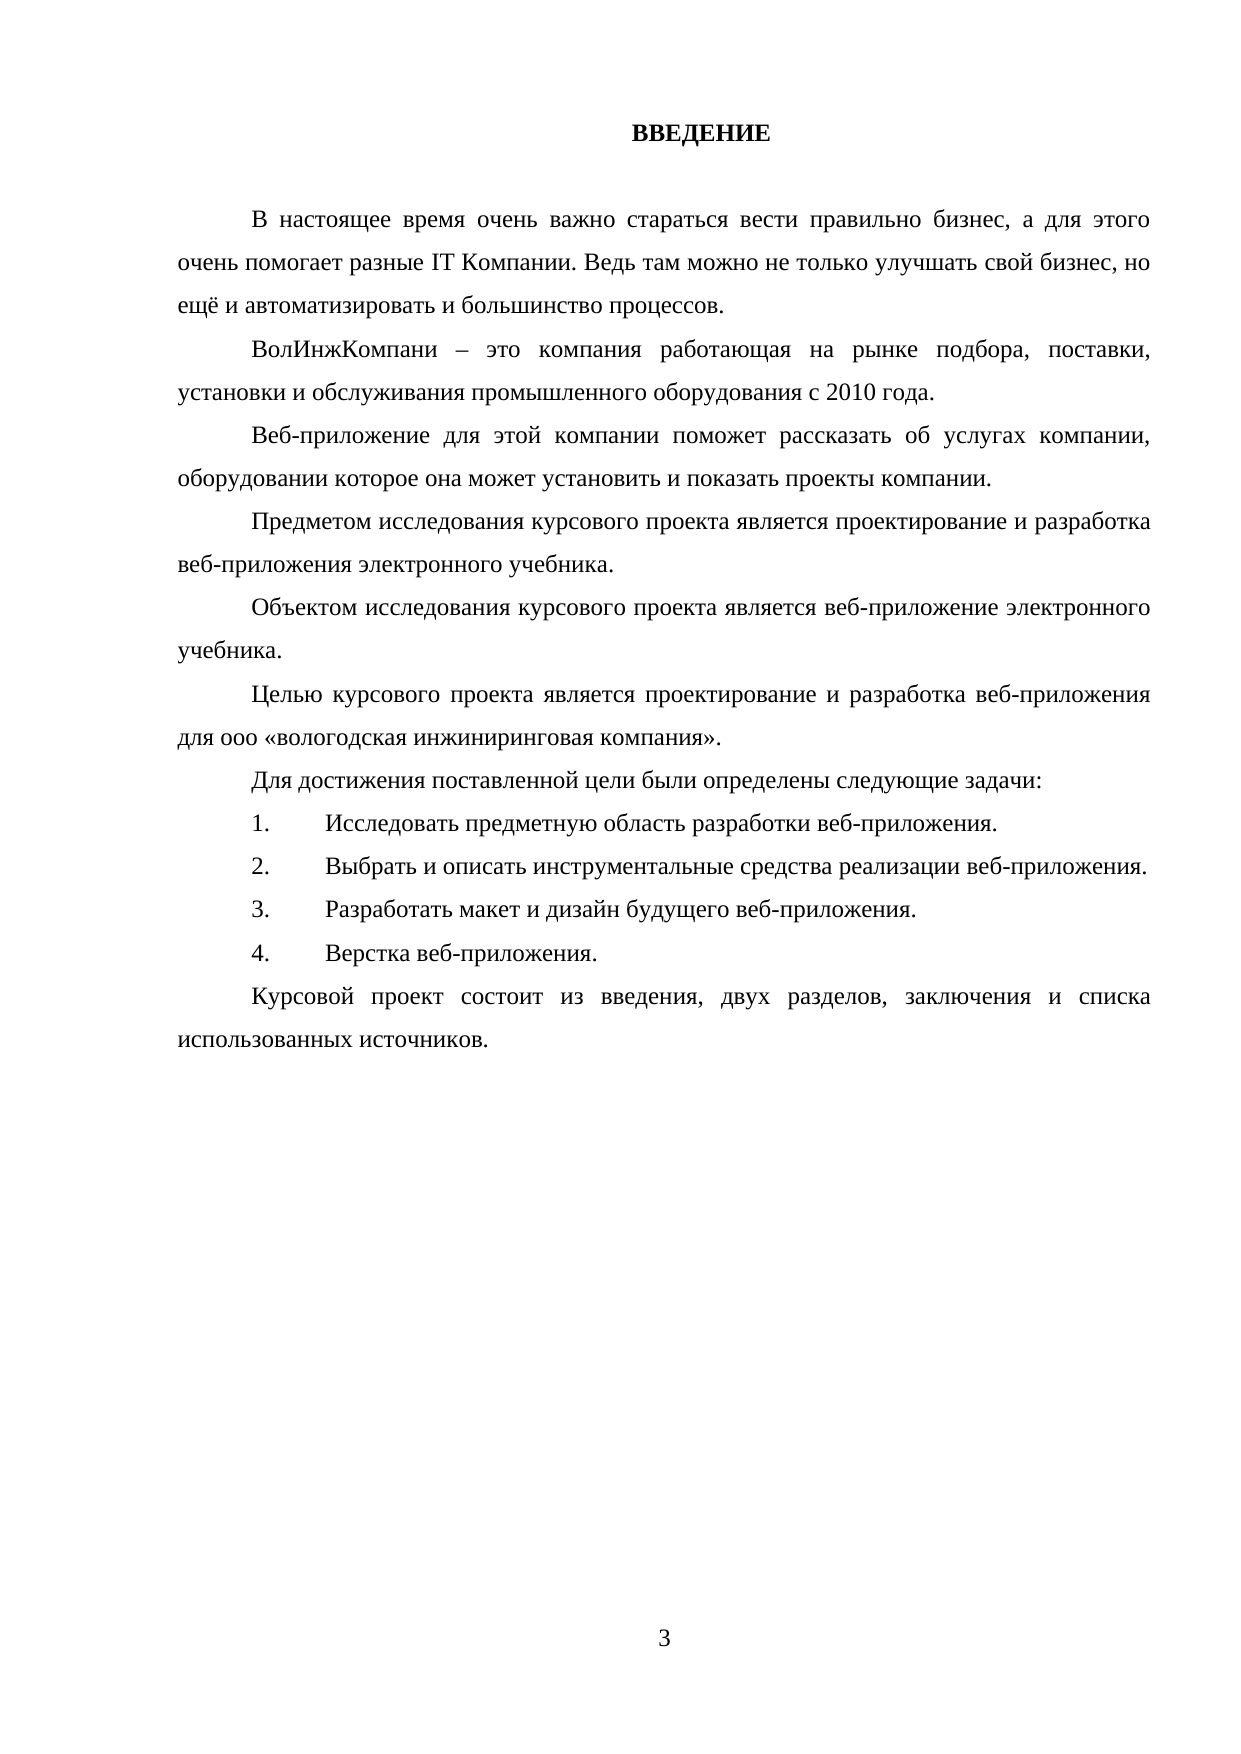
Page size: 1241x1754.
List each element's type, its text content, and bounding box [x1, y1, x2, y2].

text Целью курсового проекта является проектирование и разработка веб-приложения для ооо «вологодская инжиниринговая компания». [177, 679, 1152, 751]
text Объектом исследования курсового проекта является веб-приложение электронного учебника. [177, 592, 1152, 664]
text Для достижения поставленной цели были определены следующие задачи: [177, 765, 1152, 794]
text 2. Выбрать и описать инструментальные средства реализации веб-приложения. [177, 851, 1152, 880]
text Веб-приложение для этой компании поможет рассказать об услугах компании, оборудовании которое она может установить и показать проекты компании. [177, 420, 1152, 492]
text В настоящее время очень важно стараться вести правильно бизнес, а для этого очень помогает разные IT Компании. Ведь там можно не только улучшать свой бизнес, но ещё и автоматизировать и большинство процессов. [177, 204, 1152, 319]
text 3. Разработать макет и дизайн будущего веб-приложения. [177, 894, 1152, 923]
text 4. Верстка веб-приложения. [177, 938, 1152, 966]
text Предметом исследования курсового проекта является проектирование и разработка веб-приложения электронного учебника. [177, 506, 1152, 578]
text 1. Исследовать предметную область разработки веб-приложения. [177, 808, 1152, 837]
text Курсовой проект состоит из введения, двух разделов, заключения и списка использованных источников. [177, 981, 1152, 1053]
text ВолИнжКомпани – это компания работающая на рынке подбора, поставки, установки и обслуживания промышленного оборудования с 2010 года. [177, 334, 1152, 406]
text ВВЕДЕНИЕ [177, 118, 1152, 147]
